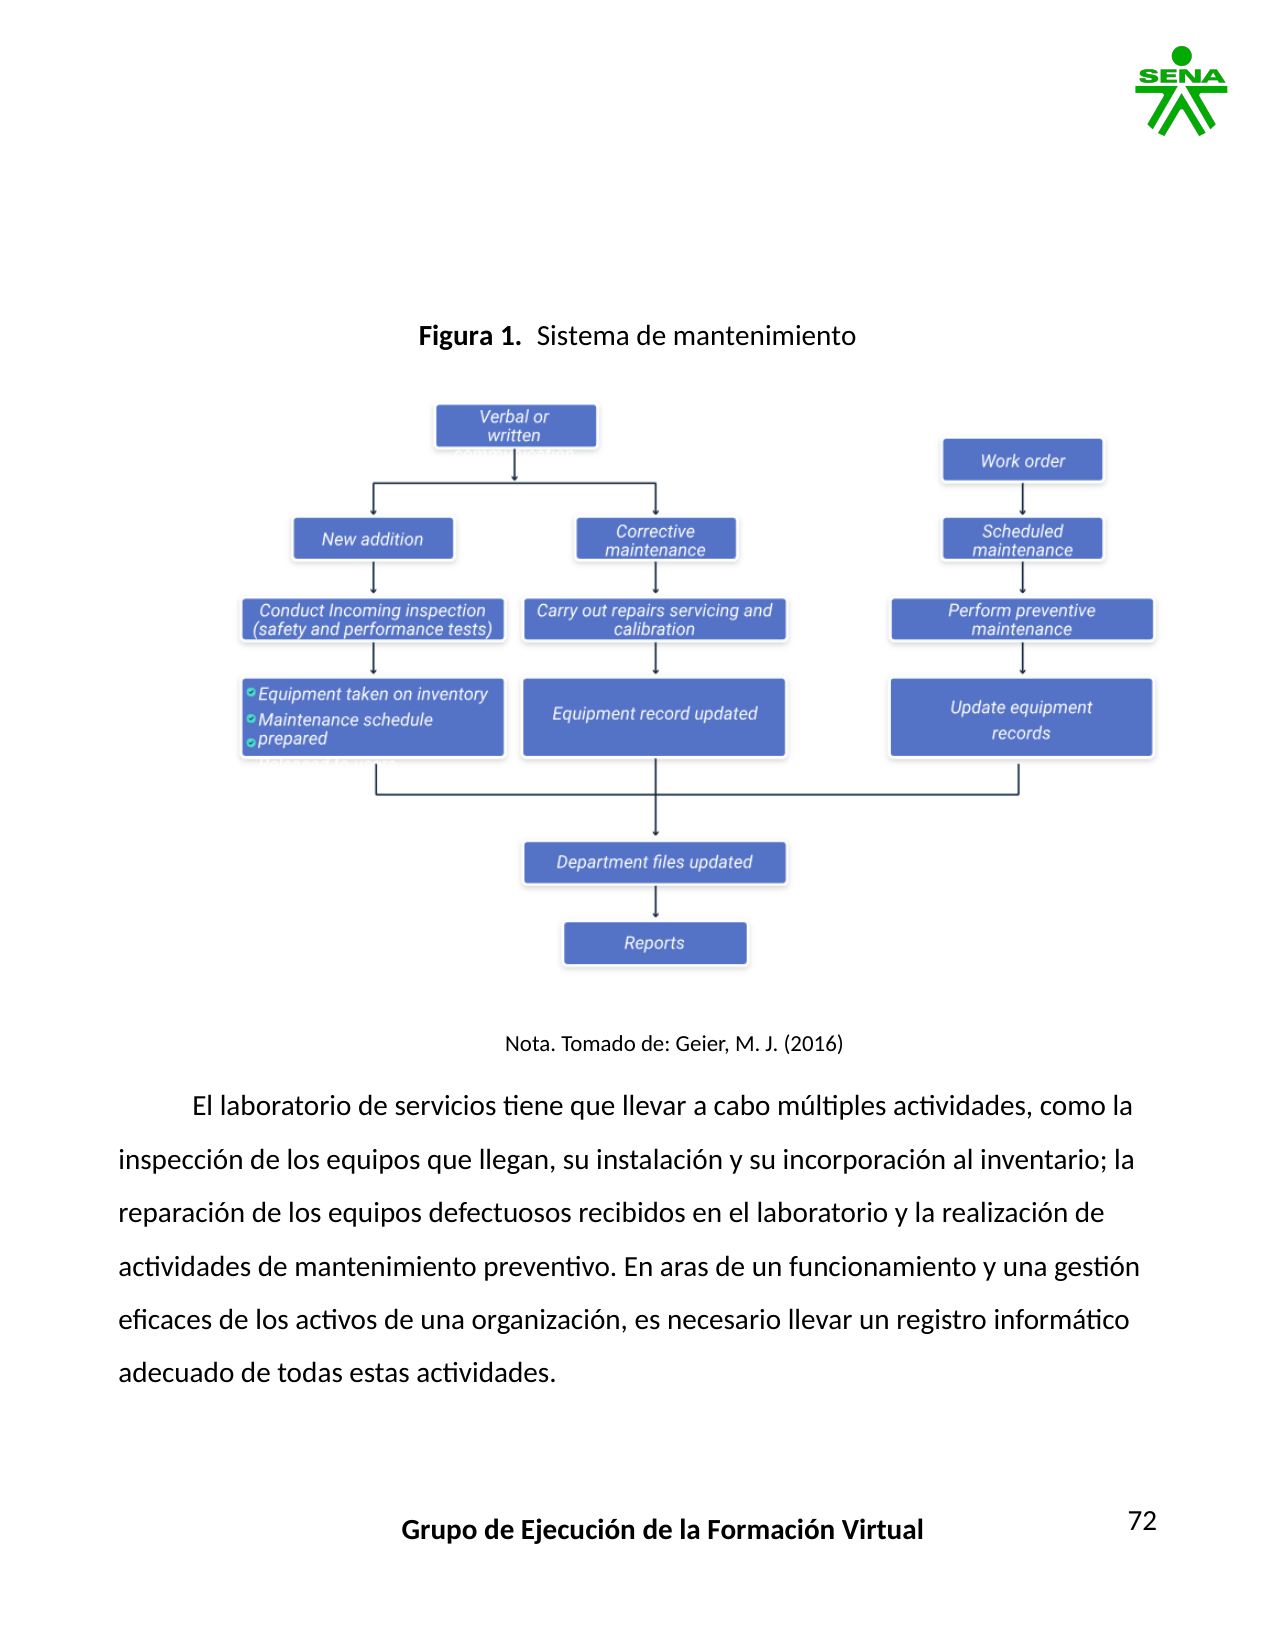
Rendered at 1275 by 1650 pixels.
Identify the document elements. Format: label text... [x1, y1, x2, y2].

picture [147, 387, 1187, 995]
picture [1135, 46, 1228, 136]
text El laboratorio de servicios tiene que llevar a cabo múltiples actividades, como la inspección de los equipos que llegan, su instalación y su incorporación al inventario; la reparación de los equipos defectuosos recibidos en el laboratorio y la realización de actividades de mantenimiento preventivo. En aras de un funcionamiento y una gestión eficaces de los activos de una organización, es necesario llevar un registro informático adecuado de todas estas actividades. [118, 1087, 1157, 1390]
text Nota. Tomado de: Geier, M. J. (2016) [118, 1029, 1157, 1057]
text Sistema de mantenimiento [118, 317, 1157, 353]
